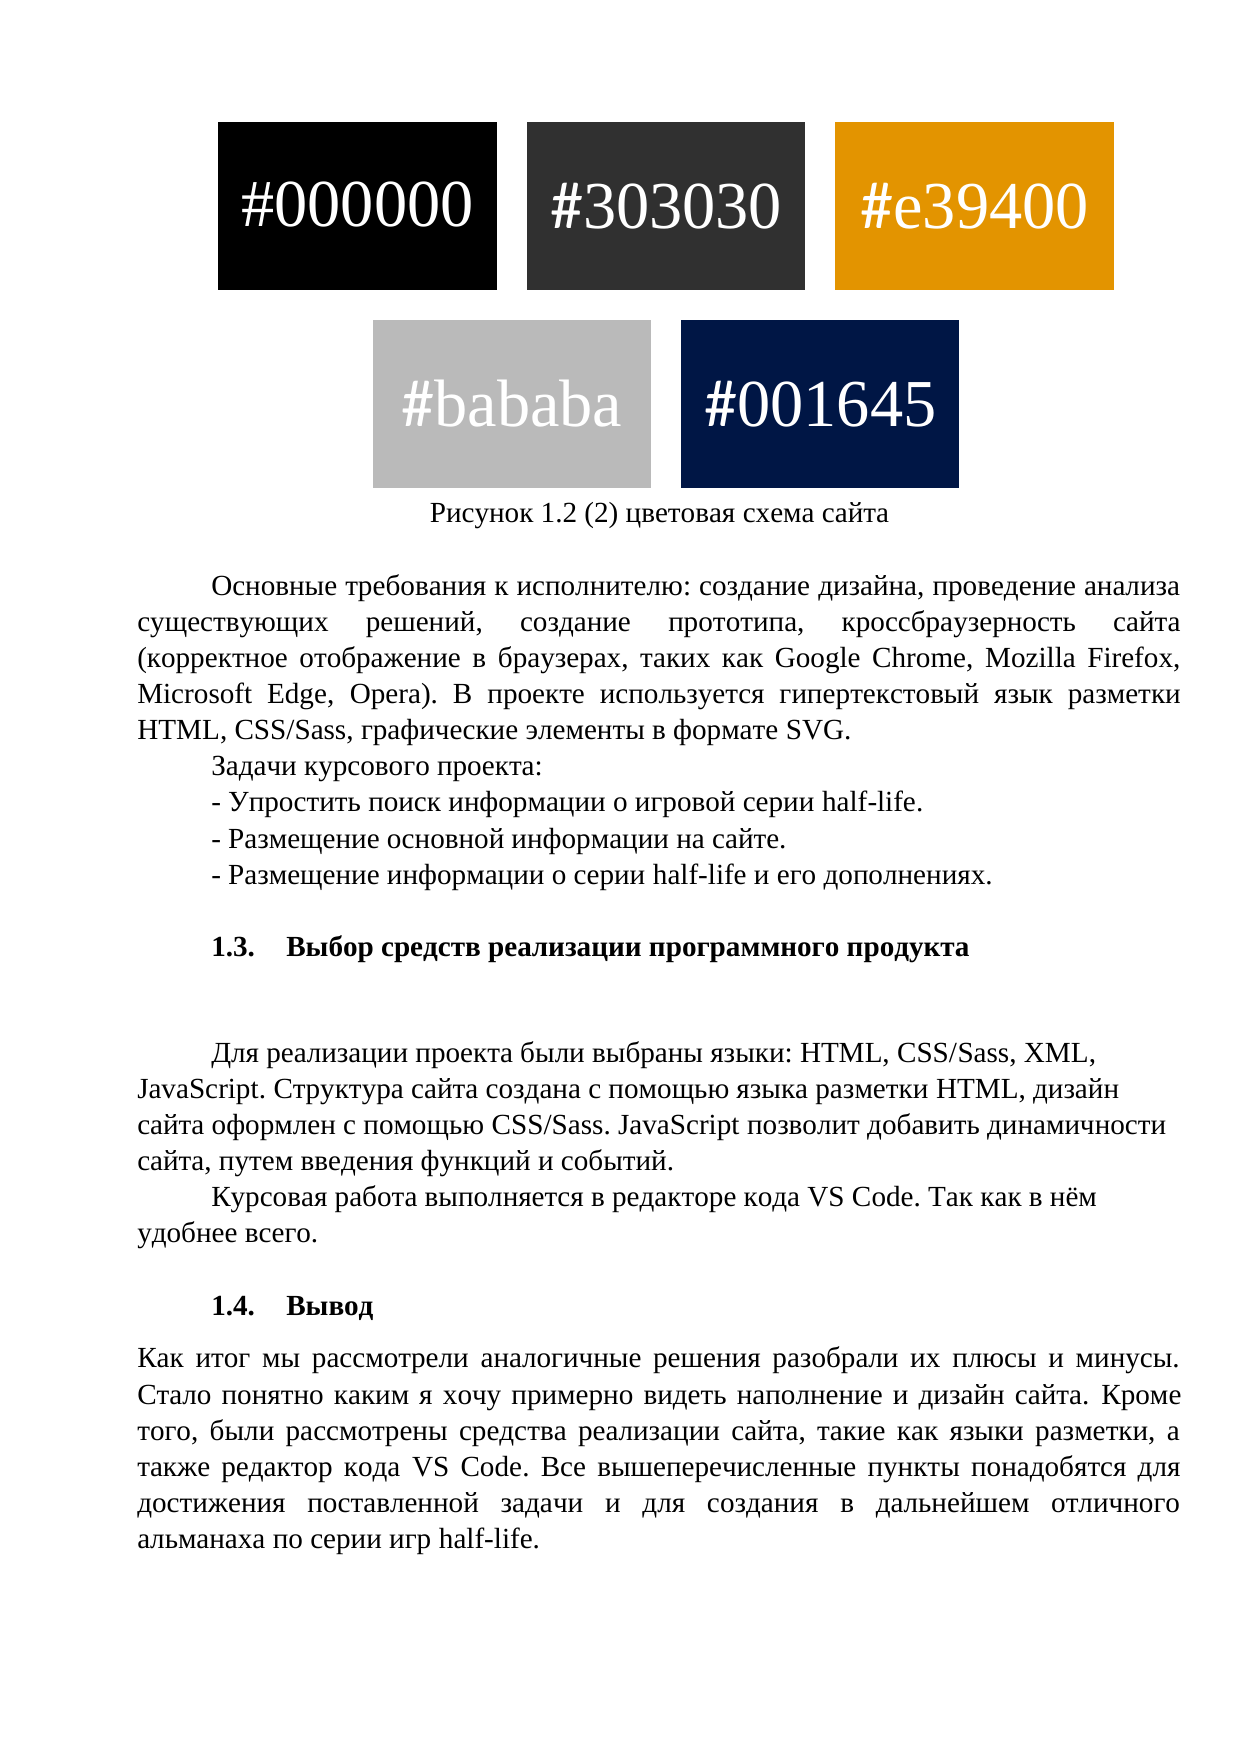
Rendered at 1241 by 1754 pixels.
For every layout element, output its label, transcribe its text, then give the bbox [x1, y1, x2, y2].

text - Размещение основной информации на сайте. [137, 821, 1181, 854]
list Выбор средств реализации программного продукта [211, 929, 1181, 963]
list Вывод [211, 1288, 1181, 1321]
text Основные требования к исполнителю: создание дизайна, проведение анализа существующих решений, создание прототипа, кроссбраузерность сайта (корректное отображение в браузерах, таких как Google Chrome, Mozilla Firefox, Microsoft Edge, Opera). В проекте используется гипертекстовый язык разметки HTML, CSS/Sass, графические элементы в формате SVG. [137, 568, 1181, 746]
text Курсовая работа выполняется в редакторе кода VS Code. Так как в нём удобнее всего. [137, 1179, 1181, 1249]
text Задачи курсового проекта: [137, 748, 1181, 782]
text Рисунок 1.2 (2) цветовая схема сайта [137, 495, 1181, 529]
text - Размещение информации о серии half-life и его дополнениях. [137, 857, 1181, 890]
text Как итог мы рассмотрели аналогичные решения разобрали их плюсы и минусы. Стало понятно каким я хочу примерно видеть наполнение и дизайн сайта. Кроме того, были рассмотрены средства реализации сайта, такие как языки разметки, а также редактор кода VS Code. Все вышеперечисленные пункты понадобятся для достижения поставленной задачи и для создания в дальнейшем отличного альманаха по серии игр half-life. [137, 1341, 1181, 1555]
text - Упростить поиск информации о игровой серии half-life. [137, 784, 1181, 818]
text Для реализации проекта были выбраны языки: HTML, CSS/Sass, XML, JavaScript. Структура сайта создана с помощью языка разметки HTML, дизайн сайта оформлен с помощью CSS/Sass. JavaScript позволит добавить динамичности сайта, путем введения функций и событий. [137, 1035, 1181, 1177]
